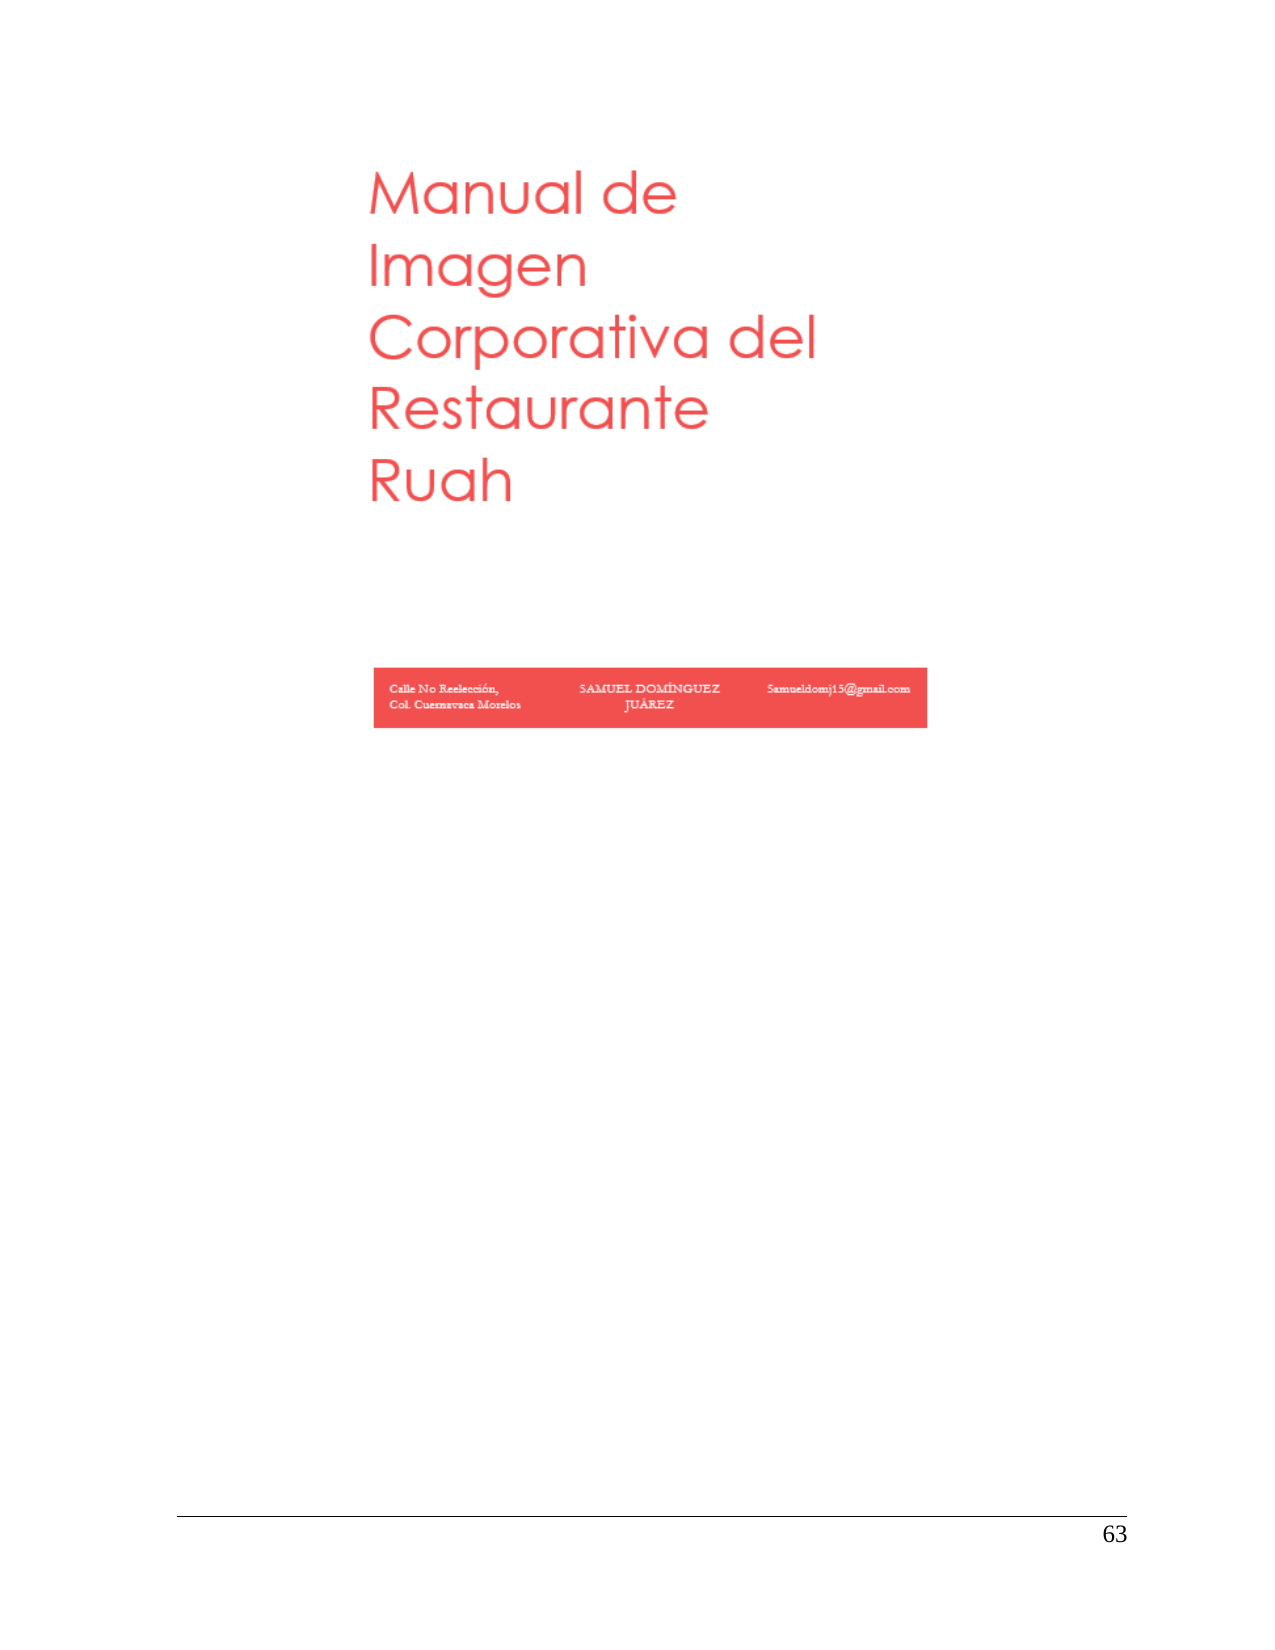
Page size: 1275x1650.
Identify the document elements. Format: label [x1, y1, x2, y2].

picture [332, 147, 972, 761]
